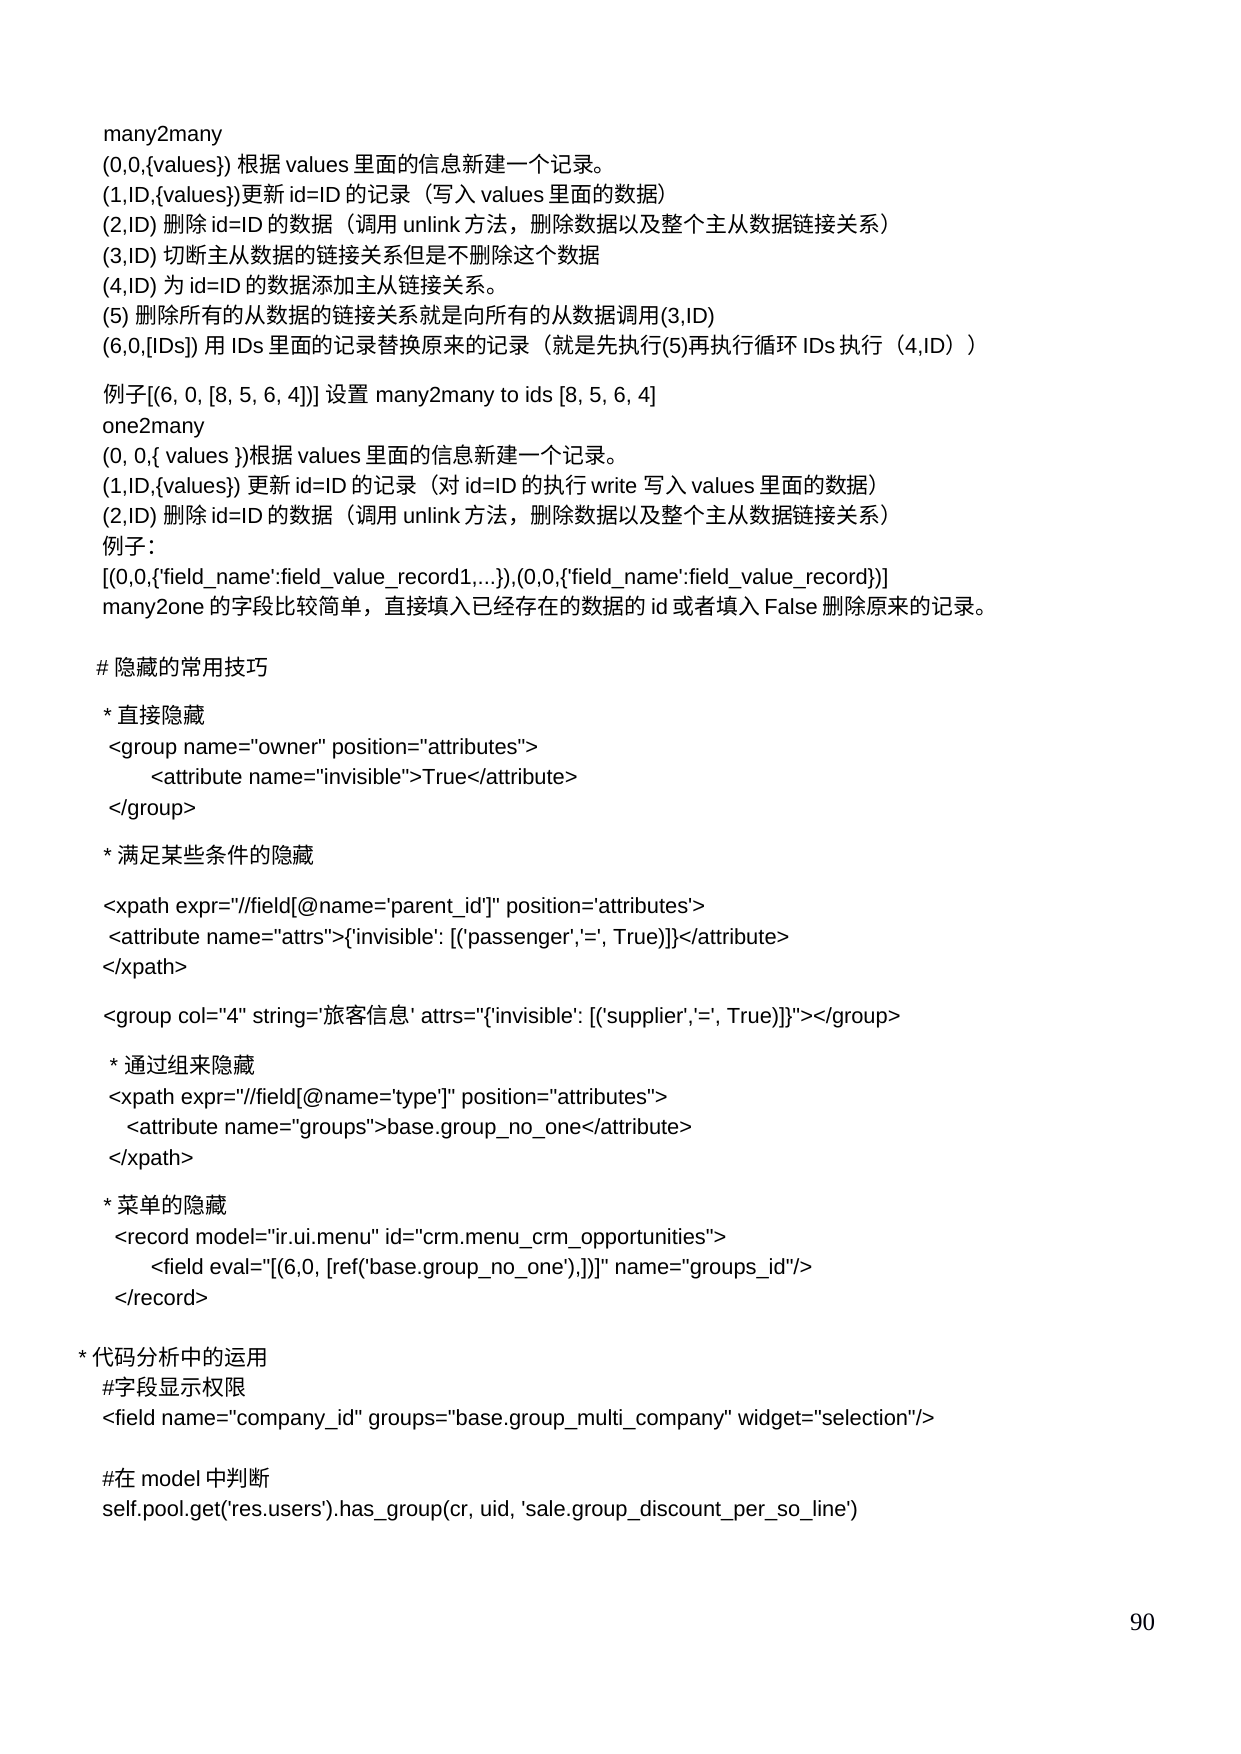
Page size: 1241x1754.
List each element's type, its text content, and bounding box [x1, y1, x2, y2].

text * 通过组来隐藏 <xpath expr="//field[@name='type']" position="attributes"> <attribute name="groups">base.group_no_one</attribute> </xpath> [78, 1050, 1139, 1169]
text * 菜单的隐藏 <record model="ir.ui.menu" id="crm.menu_crm_opportunities"> <field eval="[(6,0, [ref('base.group_no_one'),])]" name="groups_id"/> </record> * 代码分析中的运用 #字段显示权限 <field name="company_id" groups="base.group_multi_company" widget="selection"/> #在model中判断 self.pool.get('res.users').has_group(cr, uid, 'sale.group_discount_per_so_line') [78, 1190, 1139, 1521]
text <group col="4" string='旅客信息' attrs="{'invisible': [('supplier','=', True)]}"></group> [78, 1000, 1139, 1029]
text * 直接隐藏 <group name="owner" position="attributes"> <attribute name="invisible">True</attribute> </group> [78, 700, 1139, 819]
text <xpath expr="//field[@name='parent_id']" position='attributes'> <attribute name="attrs">{'invisible': [('passenger','=', True)]}</attribute> </xpath> [78, 890, 1139, 979]
text many2many (0,0,{values}) 根据values里面的信息新建一个记录。 (1,ID,{values})更新id=ID的记录（写入values里面的数据） (2,ID) 删除id=ID的数据（调用unlink方法，删除数据以及整个主从数据链接关系） (3,ID) 切断主从数据的链接关系但是不删除这个数据 (4,ID) 为id=ID的数据添加主从链接关系。 (5) 删除所有的从数据的链接关系就是向所有的从数据调用(3,ID) (6,0,[IDs]) 用IDs里面的记录替换原来的记录（就是先执行(5)再执行循环IDs执行（4,ID）） [78, 118, 1139, 358]
text 例子[(6, 0, [8, 5, 6, 4])] 设置 many2many to ids [8, 5, 6, 4] one2many (0, 0,{ values })根据values里面的信息新建一个记录。 (1,ID,{values}) 更新id=ID的记录（对id=ID的执行write 写入values里面的数据） (2,ID) 删除id=ID的数据（调用unlink方法，删除数据以及整个主从数据链接关系） 例子： [(0,0,{'field_name':field_value_record1,...}),(0,0,{'field_name':field_value_record})] many2one的字段比较简单，直接填入已经存在的数据的id或者填入False删除原来的记录。 # 隐藏的常用技巧 [78, 379, 1139, 679]
text * 满足某些条件的隐藏 [78, 840, 1139, 869]
